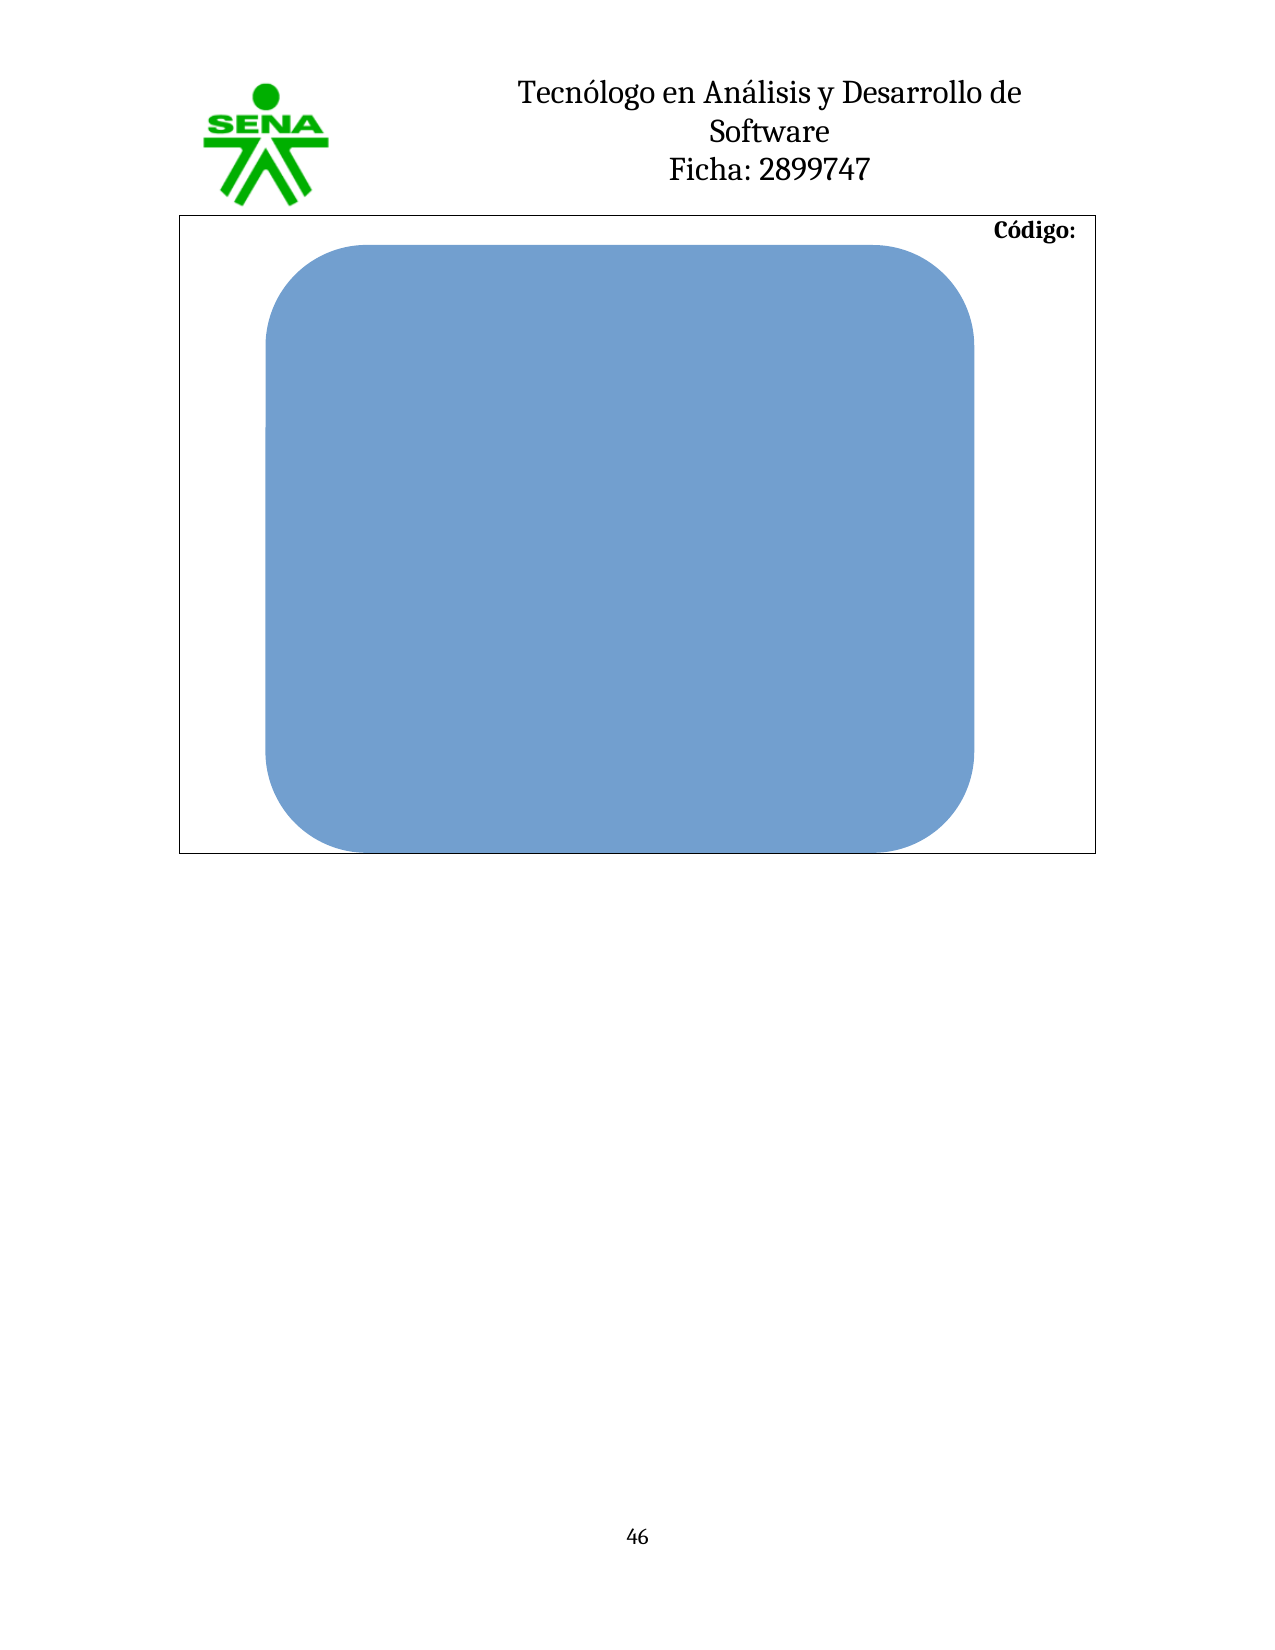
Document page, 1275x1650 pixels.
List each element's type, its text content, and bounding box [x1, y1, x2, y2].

picture [185, 73, 342, 215]
table_cell Código: [180, 216, 1095, 853]
